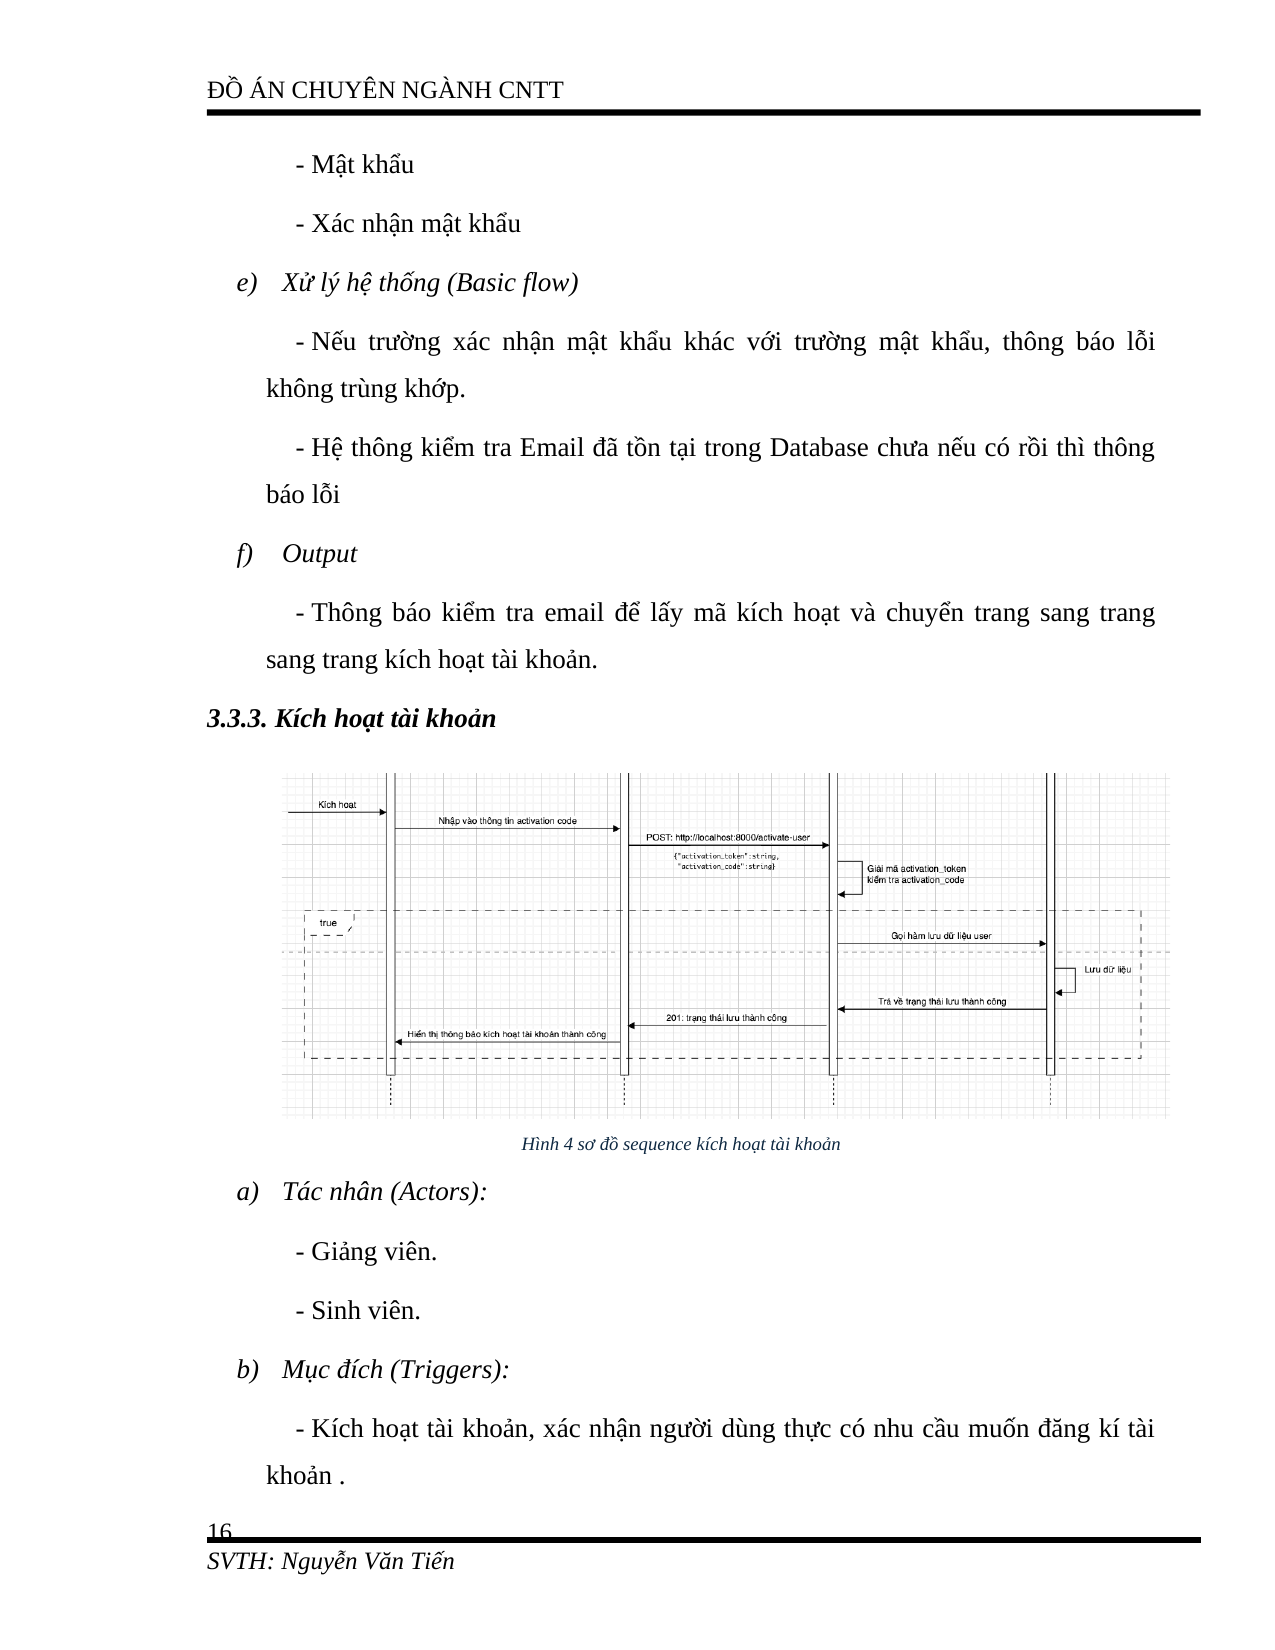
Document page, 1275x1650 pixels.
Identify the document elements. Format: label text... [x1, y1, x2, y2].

text Hệ thông kiểm tra Email đã tồn tại trong Database chưa nếu có rồi thì thông báo lỗi [266, 431, 1157, 509]
subtitle Tác nhân (Actors): [236, 1176, 1157, 1207]
text Giảng viên. [266, 1235, 1157, 1266]
text Mật khẩu [266, 148, 1157, 179]
text Sinh viên. [266, 1294, 1157, 1325]
text Thông báo kiểm tra email để lấy mã kích hoạt và chuyển trang sang trang sang trang kích hoạt tài khoản. [266, 596, 1157, 674]
subtitle Kích hoạt tài khoản [207, 702, 1157, 733]
subtitle Xử lý hệ thống (Basic flow) [236, 266, 1157, 297]
picture [281, 773, 1171, 1119]
text Nếu trường xác nhận mật khẩu khác với trường mật khẩu, thông báo lỗi không trùng khớp. [266, 325, 1157, 403]
subtitle Mục đích (Triggers): [236, 1353, 1157, 1384]
subtitle Output [236, 537, 1157, 568]
text Xác nhận mật khẩu [266, 207, 1157, 238]
text Hình 4 sơ đồ sequence kích hoạt tài khoản [207, 1133, 1157, 1155]
text Kích hoạt tài khoản, xác nhận người dùng thực có nhu cầu muốn đăng kí tài khoản . [266, 1412, 1157, 1490]
